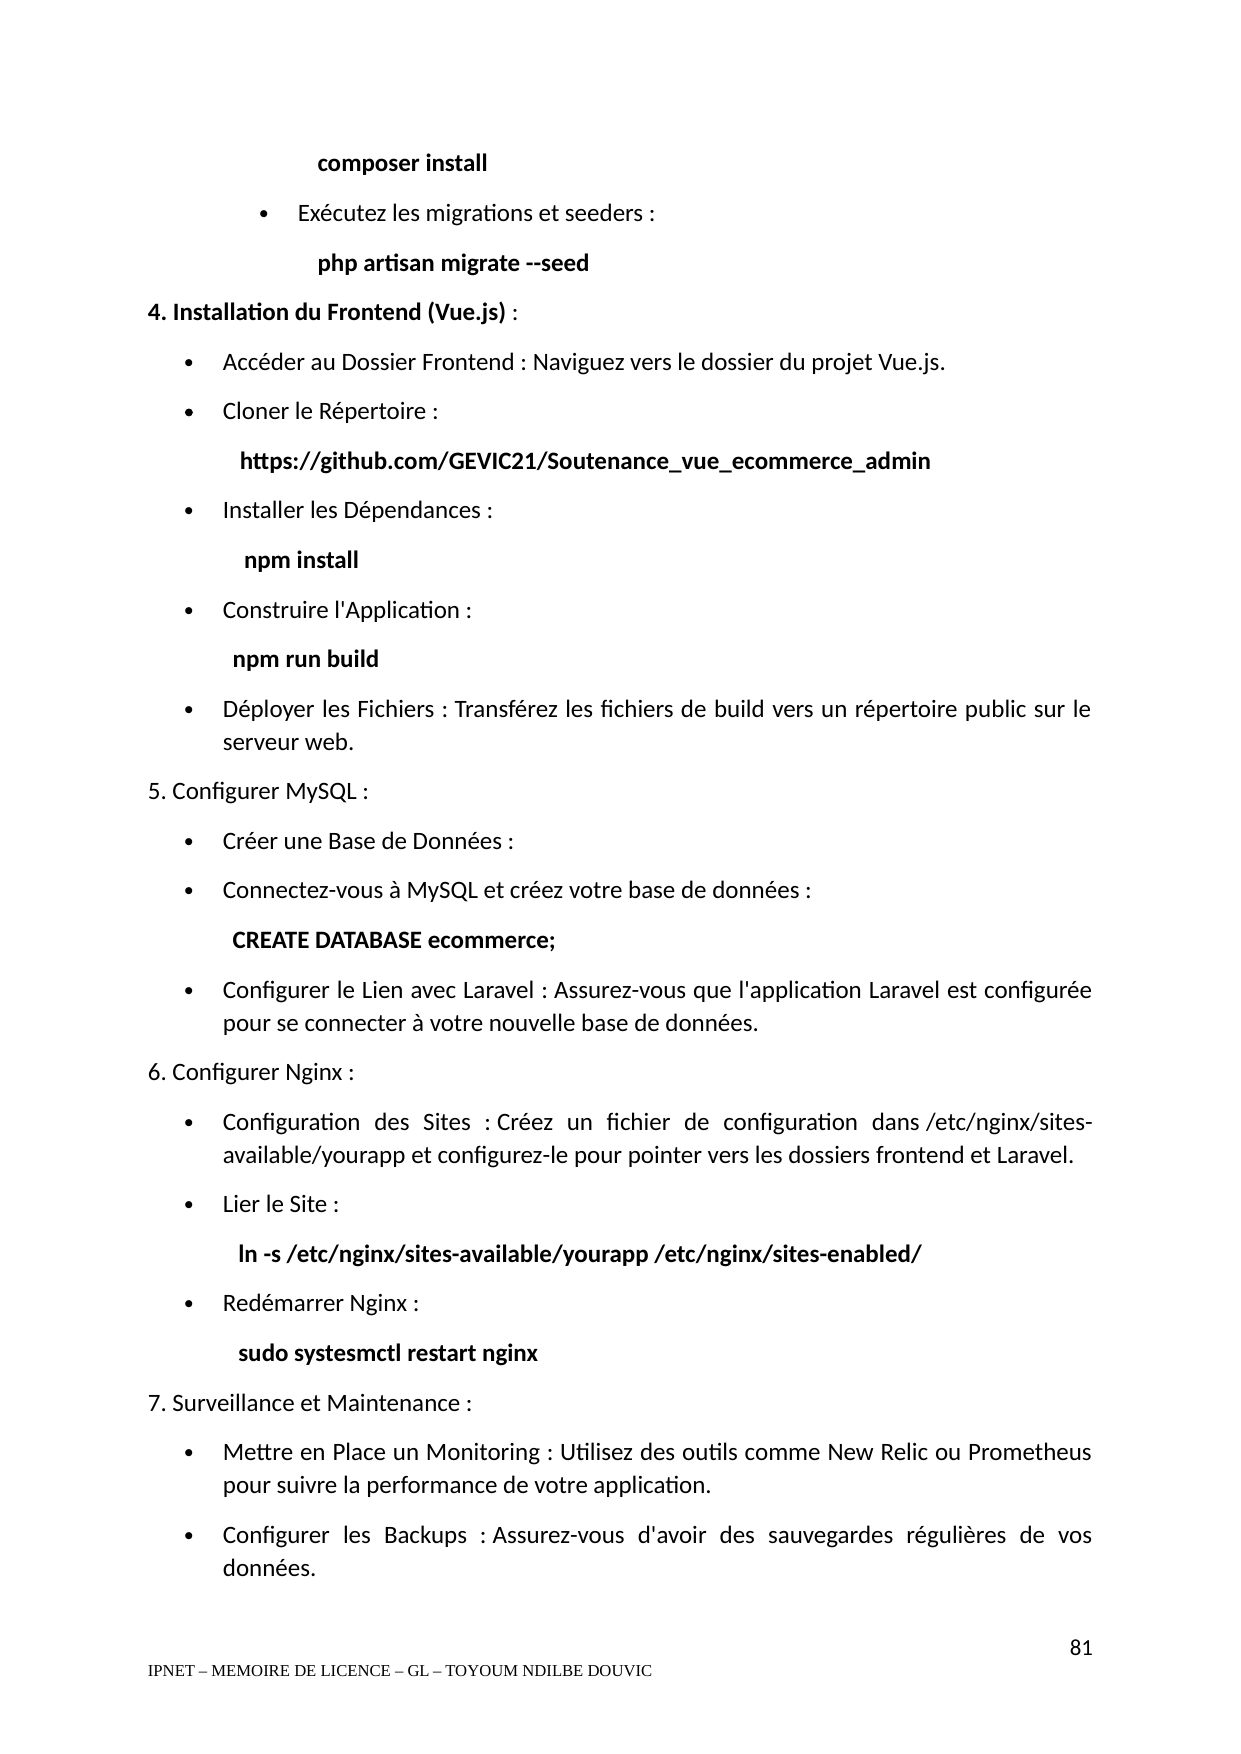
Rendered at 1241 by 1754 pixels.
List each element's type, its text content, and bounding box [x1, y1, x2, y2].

text 6. Configurer Nginx : [148, 1056, 1093, 1087]
list Connectez-vous à MySQL et créez votre base de données : [185, 875, 1093, 905]
text php artisan migrate --seed [148, 247, 1093, 277]
list Construire l'Application : [185, 594, 1093, 624]
text https://github.com/GEVIC21/Soutenance_vue_ecommerce_admin [223, 445, 1093, 476]
list Lier le Site : [185, 1188, 1093, 1219]
list Redémarrer Nginx : [185, 1288, 1093, 1318]
list Exécutez les migrations et seeders : [260, 197, 1093, 228]
list Créer une Base de Données : [185, 825, 1093, 856]
list Accéder au Dossier Frontend : Naviguez vers le dossier du projet Vue.js. [185, 346, 1093, 376]
text ln -s /etc/nginx/sites-available/yourapp /etc/nginx/sites-enabled/ [148, 1238, 1093, 1268]
text composer install [148, 148, 1093, 178]
list Configuration des Sites : Créez un fichier de configuration dans /etc/nginx/sites-available/yourapp et configurez-le pour pointer vers les dossiers frontend et Laravel. [185, 1106, 1093, 1169]
text sudo systesmctl restart nginx [148, 1337, 1093, 1368]
text 4. Installation du Frontend (Vue.js) : [148, 296, 1093, 327]
list Déployer les Fichiers : Transférez les fichiers de build vers un répertoire public sur le serveur web. [185, 693, 1093, 756]
text 5. Configurer MySQL : [148, 776, 1093, 806]
list Cloner le Répertoire : [185, 396, 1093, 426]
text CREATE DATABASE ecommerce; [148, 924, 1093, 955]
list Installer les Dépendances : [185, 495, 1093, 525]
text 7. Surveillance et Maintenance : [148, 1387, 1093, 1417]
list Configurer les Backups : Assurez-vous d'avoir des sauvegardes régulières de vos données. [185, 1519, 1093, 1582]
list Mettre en Place un Monitoring : Utilisez des outils comme New Relic ou Prometheus pour suivre la performance de votre application. [185, 1436, 1093, 1500]
text npm install [148, 544, 1093, 575]
text npm run build [148, 643, 1093, 674]
list Configurer le Lien avec Laravel : Assurez-vous que l'application Laravel est configurée pour se connecter à votre nouvelle base de données. [185, 974, 1093, 1037]
